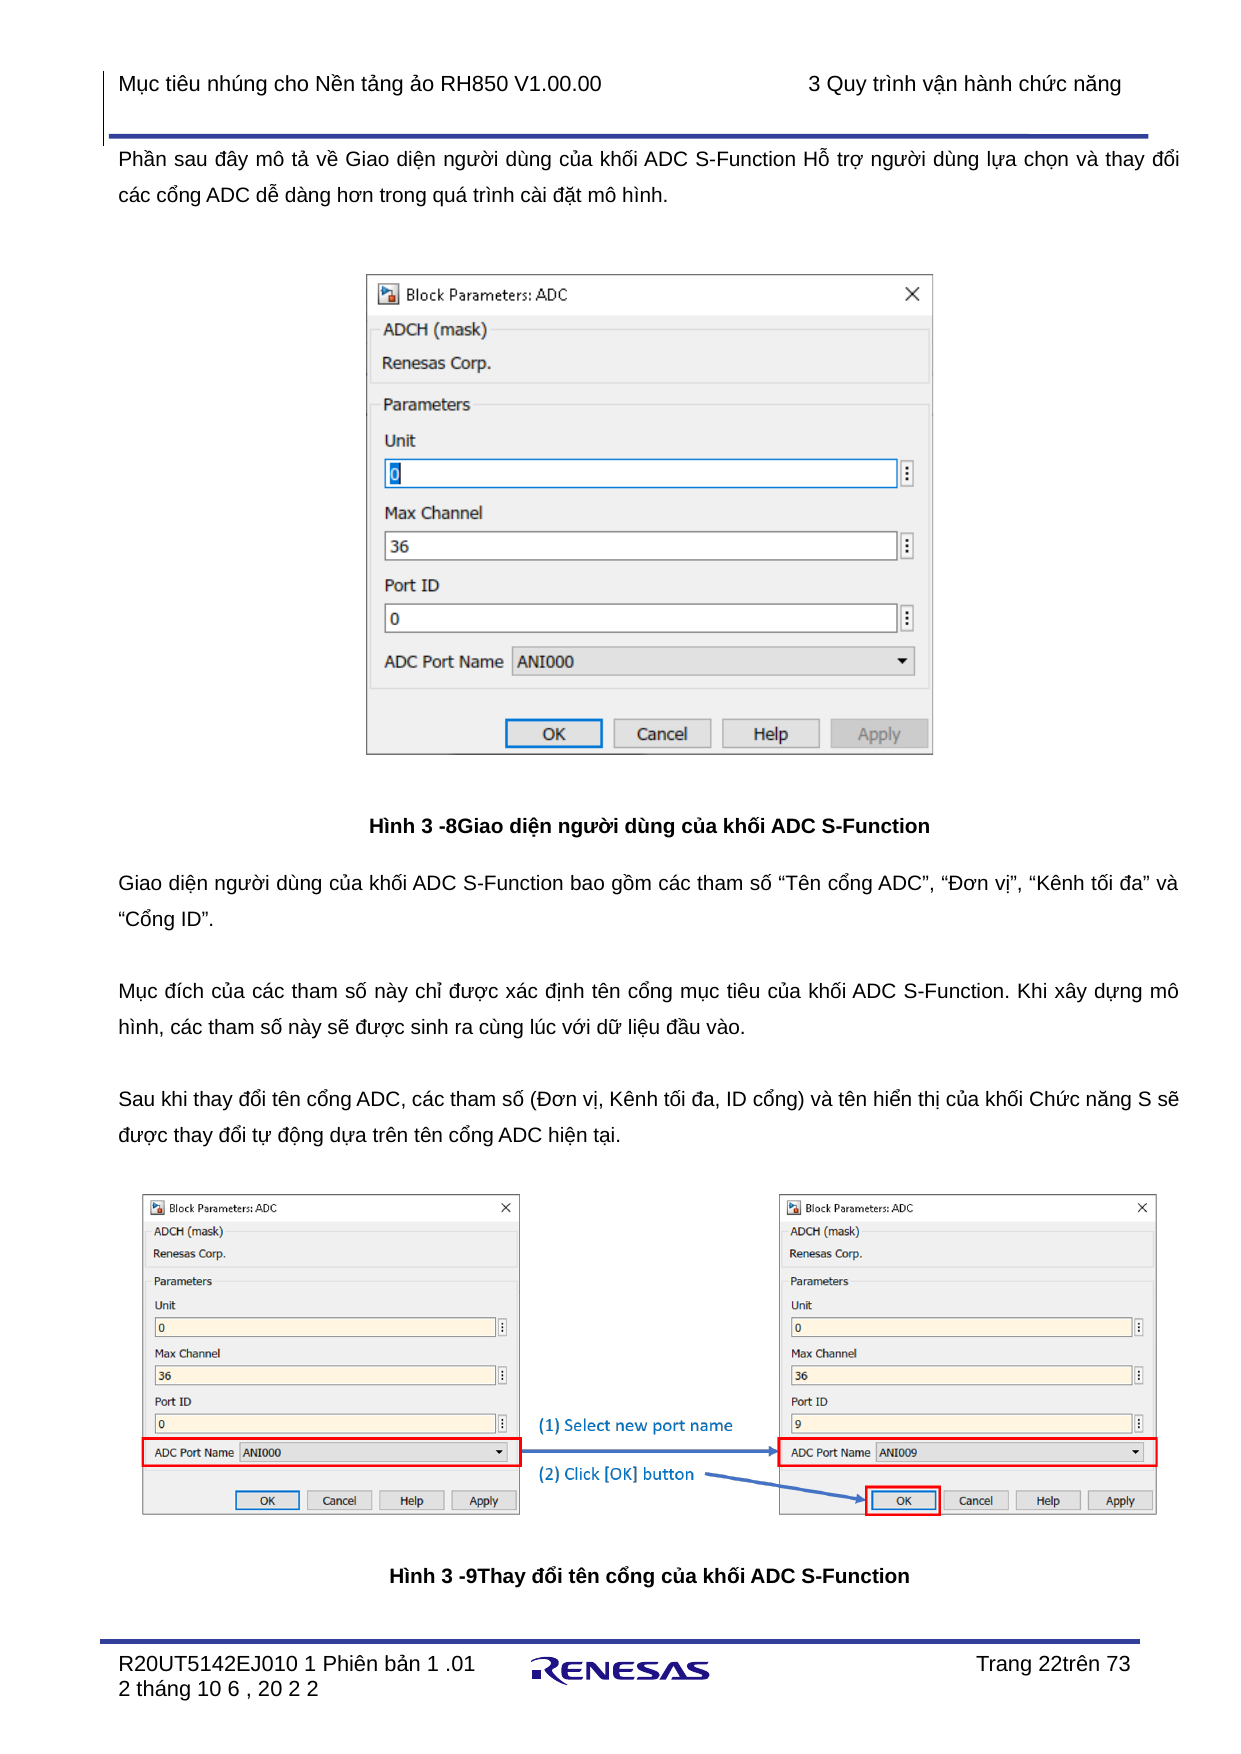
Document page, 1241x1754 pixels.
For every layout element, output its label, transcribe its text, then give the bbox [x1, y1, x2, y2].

picture [141, 1194, 1158, 1516]
text Sau khi thay đổi tên cổng ADC, các tham số (Đơn vị, Kênh tối đa, ID cổng) và tên hiển thị của khối Chức năng S sẽ được thay đổi tự động dựa trên tên cổng ADC hiện tại. [118, 1087, 1181, 1147]
text Giao diện người dùng của khối ADC S-Function bao gồm các tham số “Tên cổng ADC”, “Đơn vị”, “Kênh tối đa” và “Cổng ID”. [118, 871, 1181, 931]
text Mục đích của các tham số này chỉ được xác định tên cổng mục tiêu của khối ADC S-Function. Khi xây dựng mô hình, các tham số này sẽ được sinh ra cùng lúc với dữ liệu đầu vào. [118, 979, 1181, 1039]
text Phần sau đây mô tả về Giao diện người dùng của khối ADC S-Function Hỗ trợ người dùng lựa chọn và thay đổi các cổng ADC dễ dàng hơn trong quá trình cài đặt mô hình. [118, 146, 1181, 206]
picture [366, 274, 934, 755]
